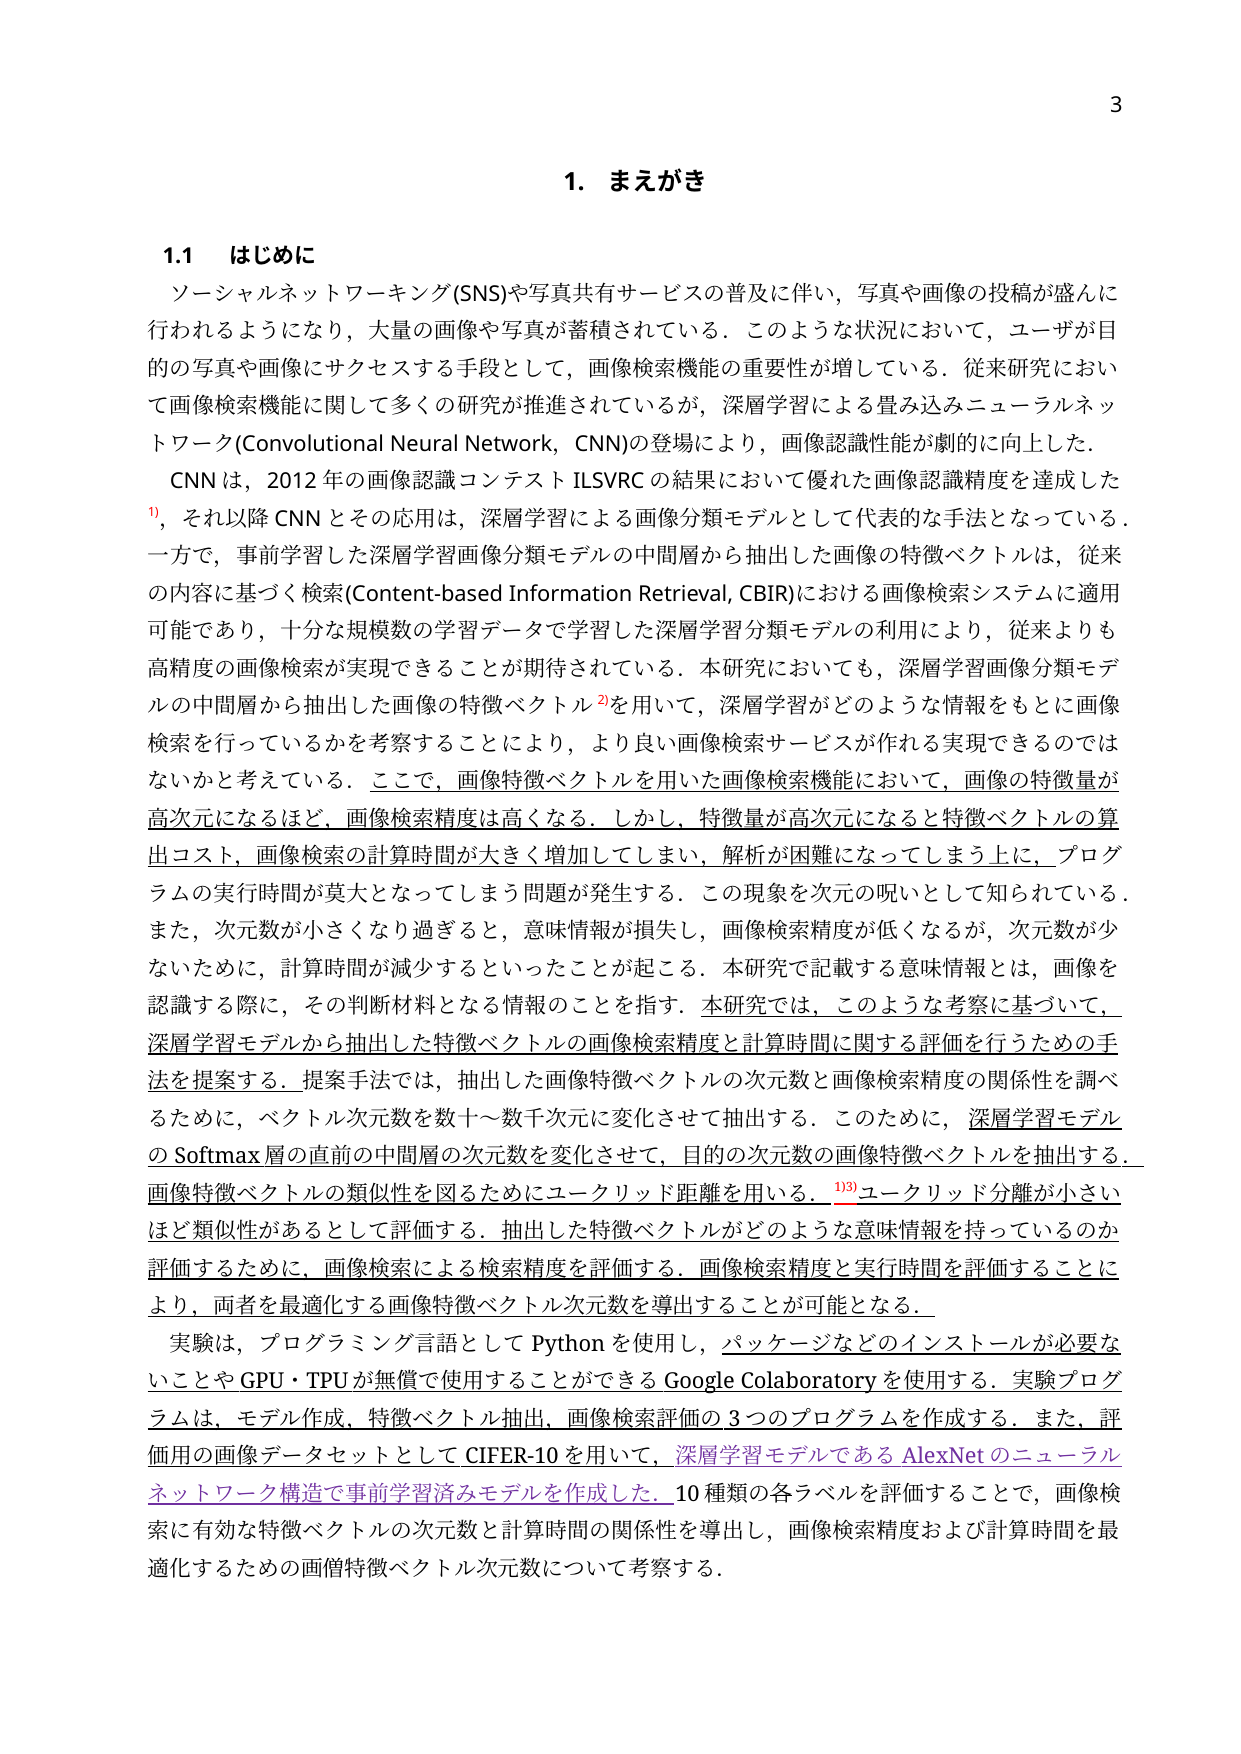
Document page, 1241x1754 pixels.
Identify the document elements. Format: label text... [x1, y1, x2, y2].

text ソーシャルネットワーキング(SNS)や写真共有サービスの普及に伴い，写真や画像の投稿が盛んに行われるようになり，大量の画像や写真が蓄積されている．このような状況において，ユーザが目的の写真や画像にサクセスする手段として，画像検索機能の重要性が増している．従来研究において画像検索機能に関して多くの研究が推進されているが，深層学習による畳み込みニューラルネットワーク(Convolutional Neural Network，CNN)の登場により，画像認識性能が劇的に向上した． [148, 273, 1122, 461]
text CNNは，2012年の画像認識コンテストILSVRCの結果において優れた画像認識精度を達成した1)，それ以降CNNとその応用は，深層学習による画像分類モデルとして代表的な手法となっている．一方で，事前学習した深層学習画像分類モデルの中間層から抽出した画像の特徴ベクトルは，従来の内容に基づく検索(Content-based Information Retrieval, CBIR)における画像検索システムに適用可能であり，十分な規模数の学習データで学習した深層学習分類モデルの利用により，従来よりも高精度の画像検索が実現できることが期待されている．本研究においても，深層学習画像分類モデルの中間層から抽出した画像の特徴ベクトル2)を用いて，深層学習がどのような情報をもとに画像検索を行っているかを考察することにより，より良い画像検索サービスが作れる実現できるのではないかと考えている．ここで，画像特徴ベクトルを用いた画像検索機能において，画像の特徴量が高次元になるほど，画像検索精度は高くなる．しかし，特徴量が高次元になると特徴ベクトルの算出コスト，画像検索の計算時間が大きく増加してしまい，解析が困難になってしまう上に，プログラムの実行時間が莫大となってしまう問題が発生する．この現象を次元の呪いとして知られている．また，次元数が小さくなり過ぎると，意味情報が損失し，画像検索精度が低くなるが，次元数が少ないために，計算時間が減少するといったことが起こる．本研究で記載する意味情報とは，画像を認識する際に，その判断材料となる情報のことを指す．本研究では，このような考察に基づいて，深層学習モデルから抽出した特徴ベクトルの画像検索精度と計算時間に関する評価を行うための手法を提案する．提案手法では，抽出した画像特徴ベクトルの次元数と画像検索精度の関係性を調べるために，ベクトル次元数を数十～数千次元に変化させて抽出する．このために，深層学習モデルのSoftmax層の直前の中間層の次元数を変化させて，目的の次元数の画像特徴ベクトルを抽出する．画像特徴ベクトルの類似性を図るためにユークリッド距離を用いる．1)3)ユークリッド分離が小さいほど類似性があるとして評価する．抽出した特徴ベクトルがどのような意味情報を持っているのか評価するために，画像検索による検索精度を評価する．画像検索精度と実行時間を評価することにより，両者を最適化する画像特徴ベクトル次元数を導出することが可能となる． [148, 461, 1122, 1323]
text 実験は，プログラミング言語としてPythonを使用し，パッケージなどのインストールが必要ないことやGPU・TPUが無償で使用することができるGoogle Colaboratoryを使用する．実験プログラムは，モデル作成，特徴ベクトル抽出，画像検索評価の3つのプログラムを作成する．また，評価用の画像データセットとしてCIFER-10を用いて，深層学習モデルであるAlexNetのニューラルネットワーク構造で事前学習済みモデルを作成した．10種類の各ラベルを評価することで，画像検索に有効な特徴ベクトルの次元数と計算時間の関係性を導出し，画像検索精度および計算時間を最適化するための画僧特徴ベクトル次元数について考察する． [148, 1323, 1122, 1391]
text 実験は，プログラミング言語としてPythonを使用し，パッケージなどのインストールが必要ないことやGPU・TPUが無償で使用することができるGoogle Colaboratoryを使用する．実験プログラムは，モデル作成，特徴ベクトル抽出，画像検索評価の3つのプログラムを作成する．また，評価用の画像データセットとしてCIFER-10を用いて，深層学習モデルであるAlexNetのニューラルネットワーク構造で事前学習済みモデルを作成した．10種類の各ラベルを評価することで，画像検索に有効な特徴ベクトルの次元数と計算時間の関係性を導出し，画像検索精度および計算時間を最適化するための画僧特徴ベクトル次元数について考察する． [148, 1392, 1122, 1428]
subtitle まえがき [148, 161, 1122, 198]
text 実験は，プログラミング言語としてPythonを使用し，パッケージなどのインストールが必要ないことやGPU・TPUが無償で使用することができるGoogle Colaboratoryを使用する．実験プログラムは，モデル作成，特徴ベクトル抽出，画像検索評価の3つのプログラムを作成する．また，評価用の画像データセットとしてCIFER-10を用いて，深層学習モデルであるAlexNetのニューラルネットワーク構造で事前学習済みモデルを作成した．10種類の各ラベルを評価することで，画像検索に有効な特徴ベクトルの次元数と計算時間の関係性を導出し，画像検索精度および計算時間を最適化するための画僧特徴ベクトル次元数について考察する． [148, 1429, 1122, 1466]
subtitle はじめに [162, 236, 1122, 273]
text 実験は，プログラミング言語としてPythonを使用し，パッケージなどのインストールが必要ないことやGPU・TPUが無償で使用することができるGoogle Colaboratoryを使用する．実験プログラムは，モデル作成，特徴ベクトル抽出，画像検索評価の3つのプログラムを作成する．また，評価用の画像データセットとしてCIFER-10を用いて，深層学習モデルであるAlexNetのニューラルネットワーク構造で事前学習済みモデルを作成した．10種類の各ラベルを評価することで，画像検索に有効な特徴ベクトルの次元数と計算時間の関係性を導出し，画像検索精度および計算時間を最適化するための画僧特徴ベクトル次元数について考察する． [148, 1467, 1122, 1586]
